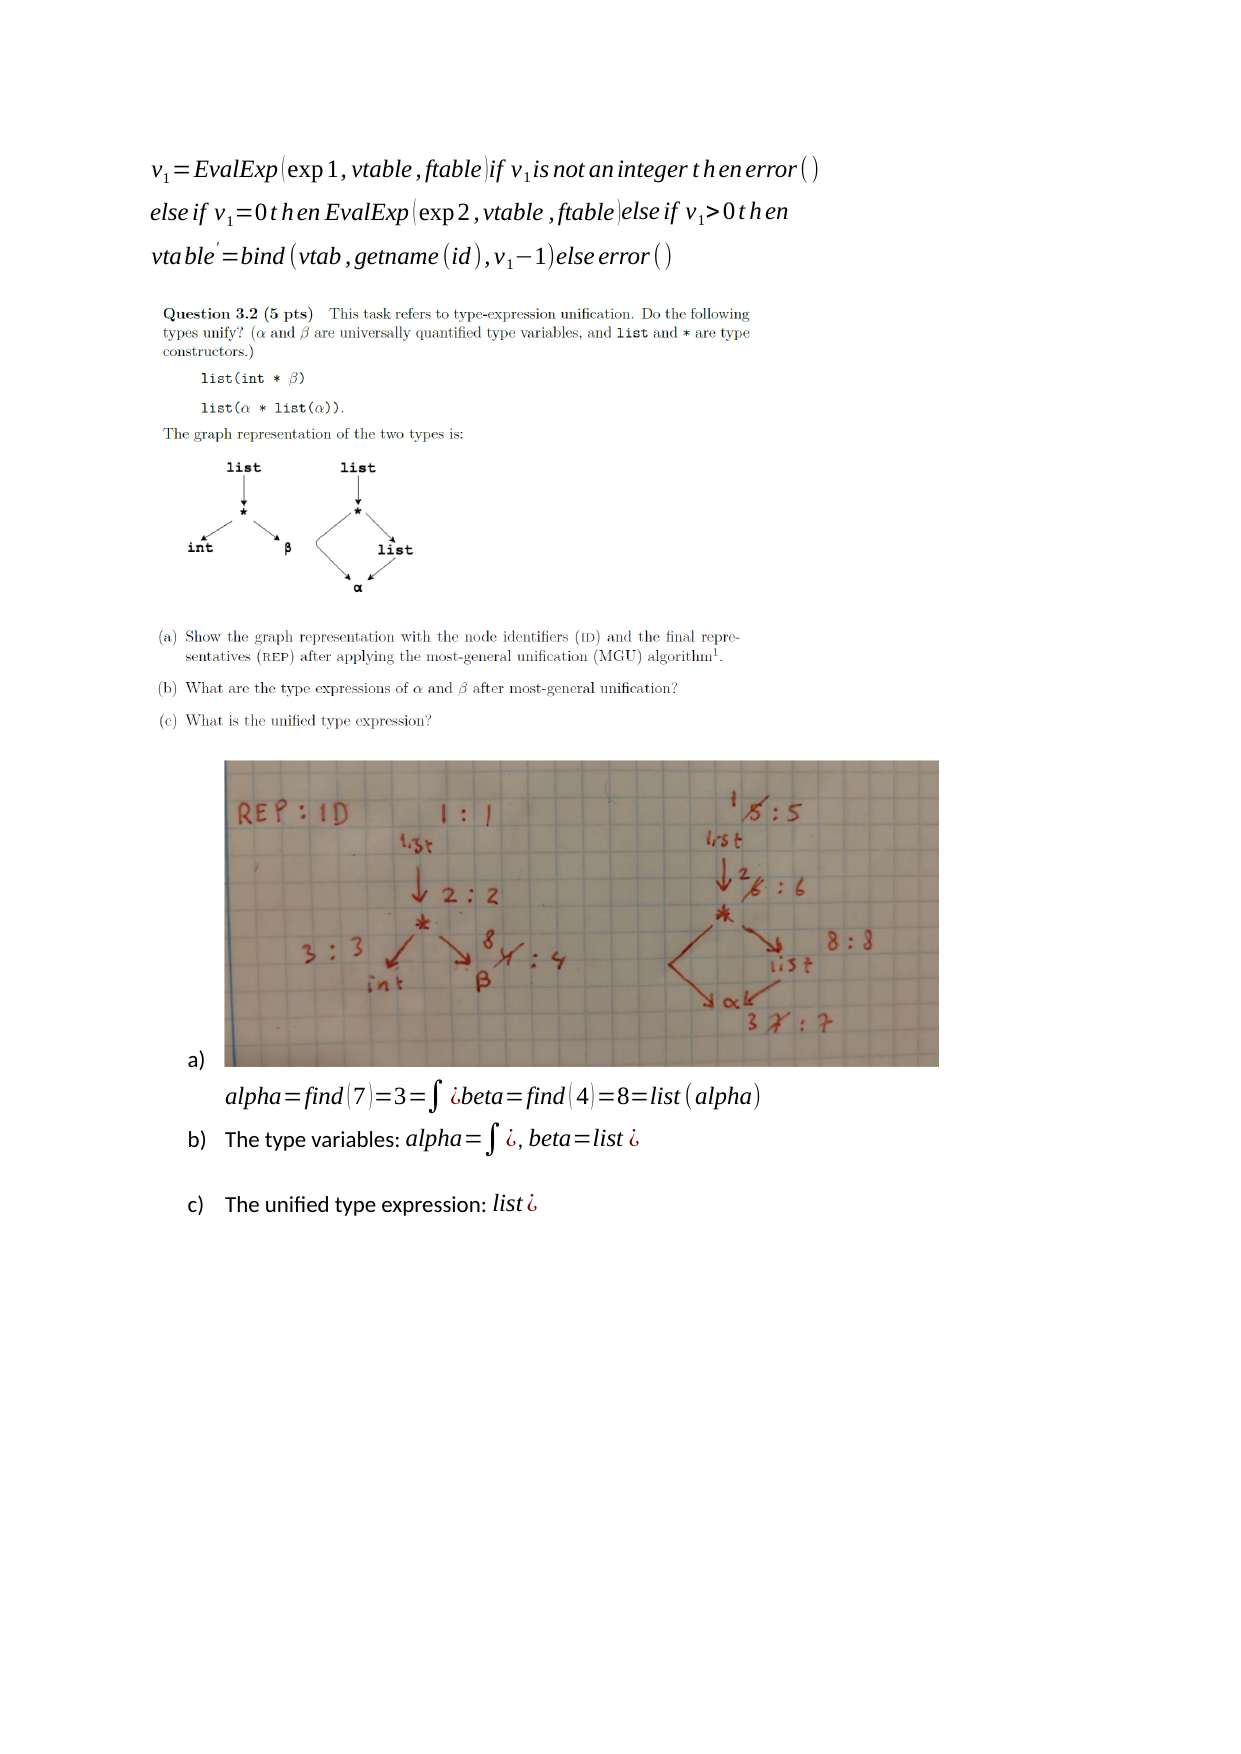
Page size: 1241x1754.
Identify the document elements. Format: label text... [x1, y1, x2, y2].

picture [150, 622, 744, 741]
picture [150, 295, 773, 604]
picture [225, 761, 939, 1067]
list The unified type expression: [187, 1190, 1090, 1278]
list The type variables: , [187, 1120, 1090, 1188]
